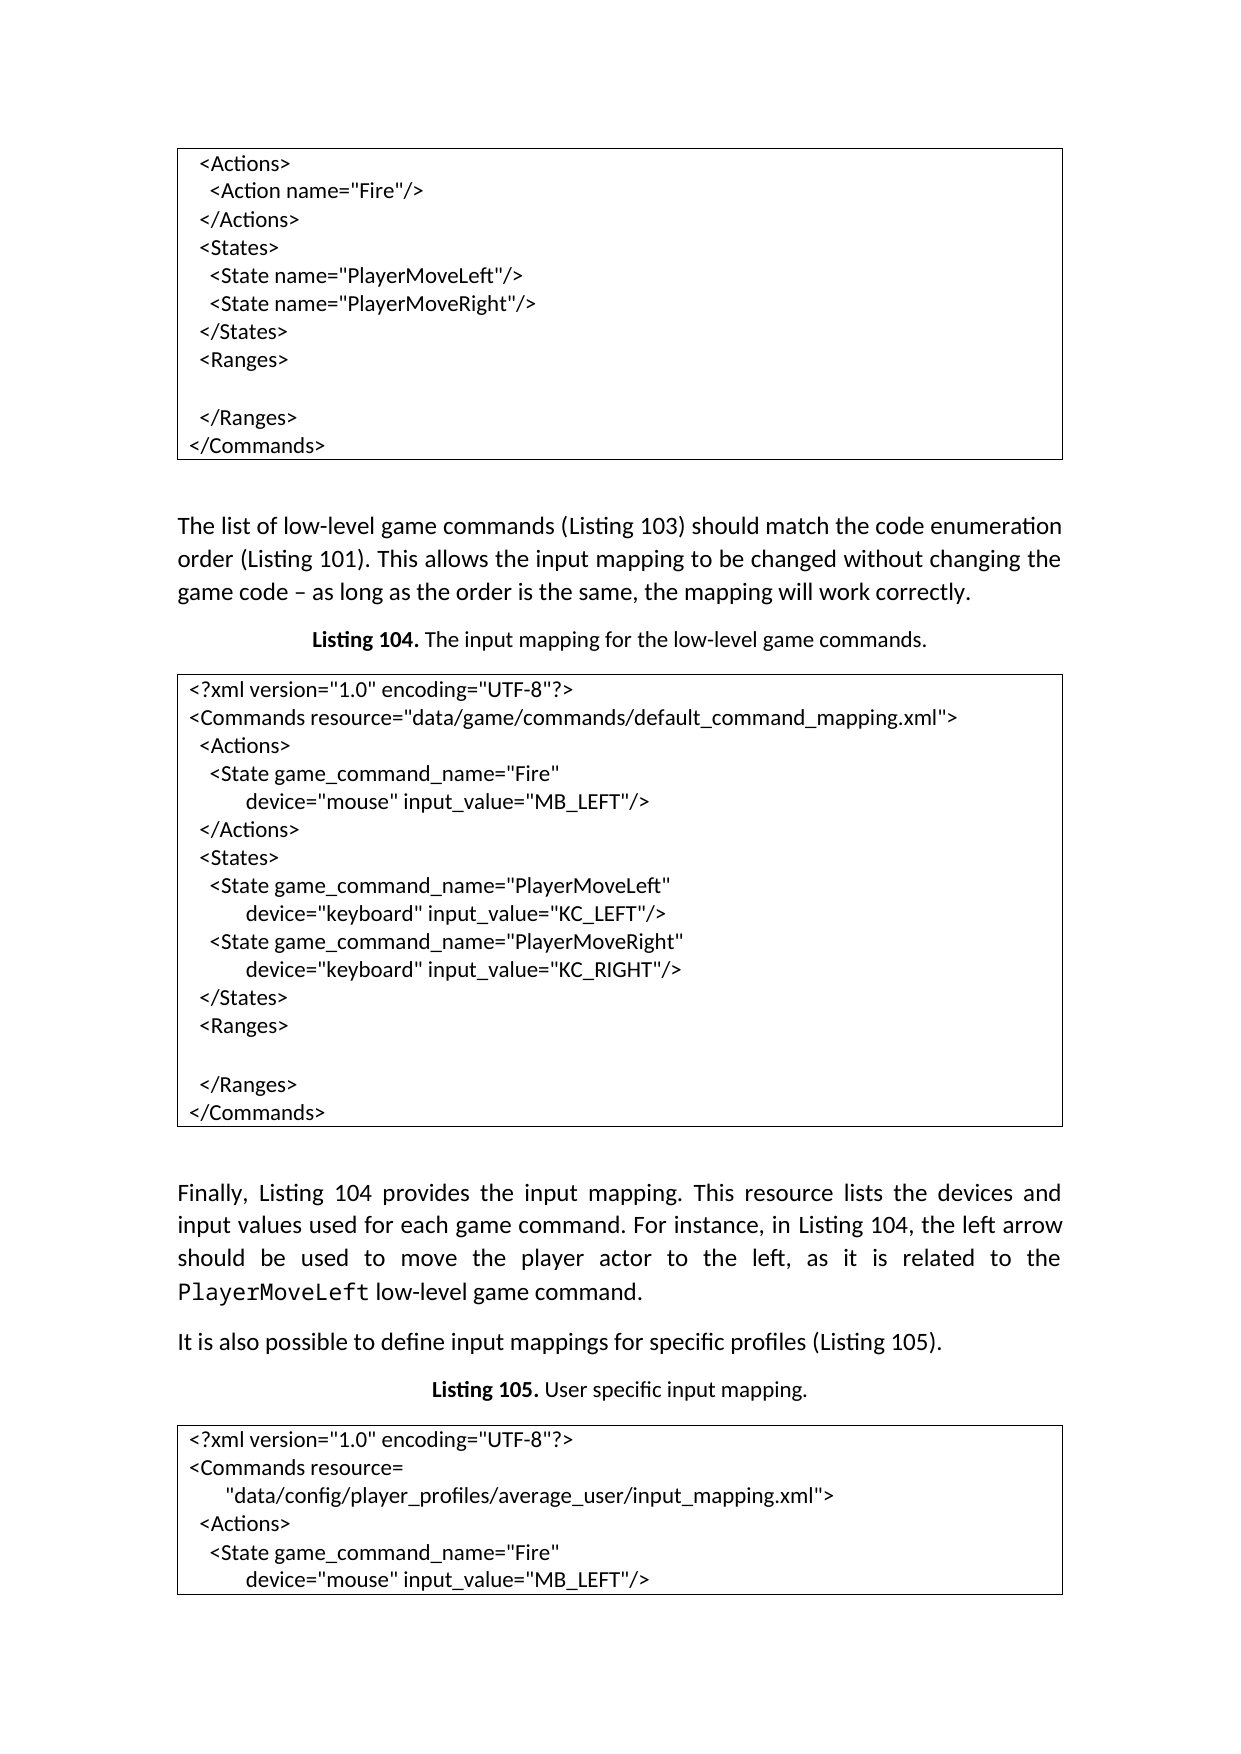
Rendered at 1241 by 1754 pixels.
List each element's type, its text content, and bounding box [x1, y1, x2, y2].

text It is also possible to define input mappings for specific profiles (Listing 105). [177, 1326, 1063, 1357]
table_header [178, 149, 1062, 459]
table_header <?xml version="1.0" encoding="UTF-8"?> <Commands resource="data/game/commands/default_command_mapping.xml"> <Actions> <State game_command_name="Fire" device="mouse" input_value="MB_LEFT"/> </Actions> <States> <State game_command_name="PlayerMoveLeft" device="keyboard" input_value="KC_LEFT"/> <State game_command_name="PlayerMoveRight" device="keyboard" input_value="KC_RIGHT"/> </States> <Ranges> </Ranges> </Commands> [178, 675, 1062, 1126]
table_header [178, 1426, 1062, 1594]
text Listing 104. The input mapping for the low-level game commands. [177, 625, 1063, 653]
text Listing 105. User specific input mapping. [177, 1376, 1063, 1404]
text Finally, Listing 104 provides the input mapping. This resource lists the devices and input values used for each game command. For instance, in Listing 104, the left arrow should be used to move the player actor to the left, as it is related to the PlayerMoveLeft low-level game command. [177, 1177, 1063, 1307]
text The list of low-level game commands (Listing 103) should match the code enumeration order (Listing 101). This allows the input mapping to be changed without changing the game code – as long as the order is the same, the mapping will work correctly. [177, 510, 1063, 606]
